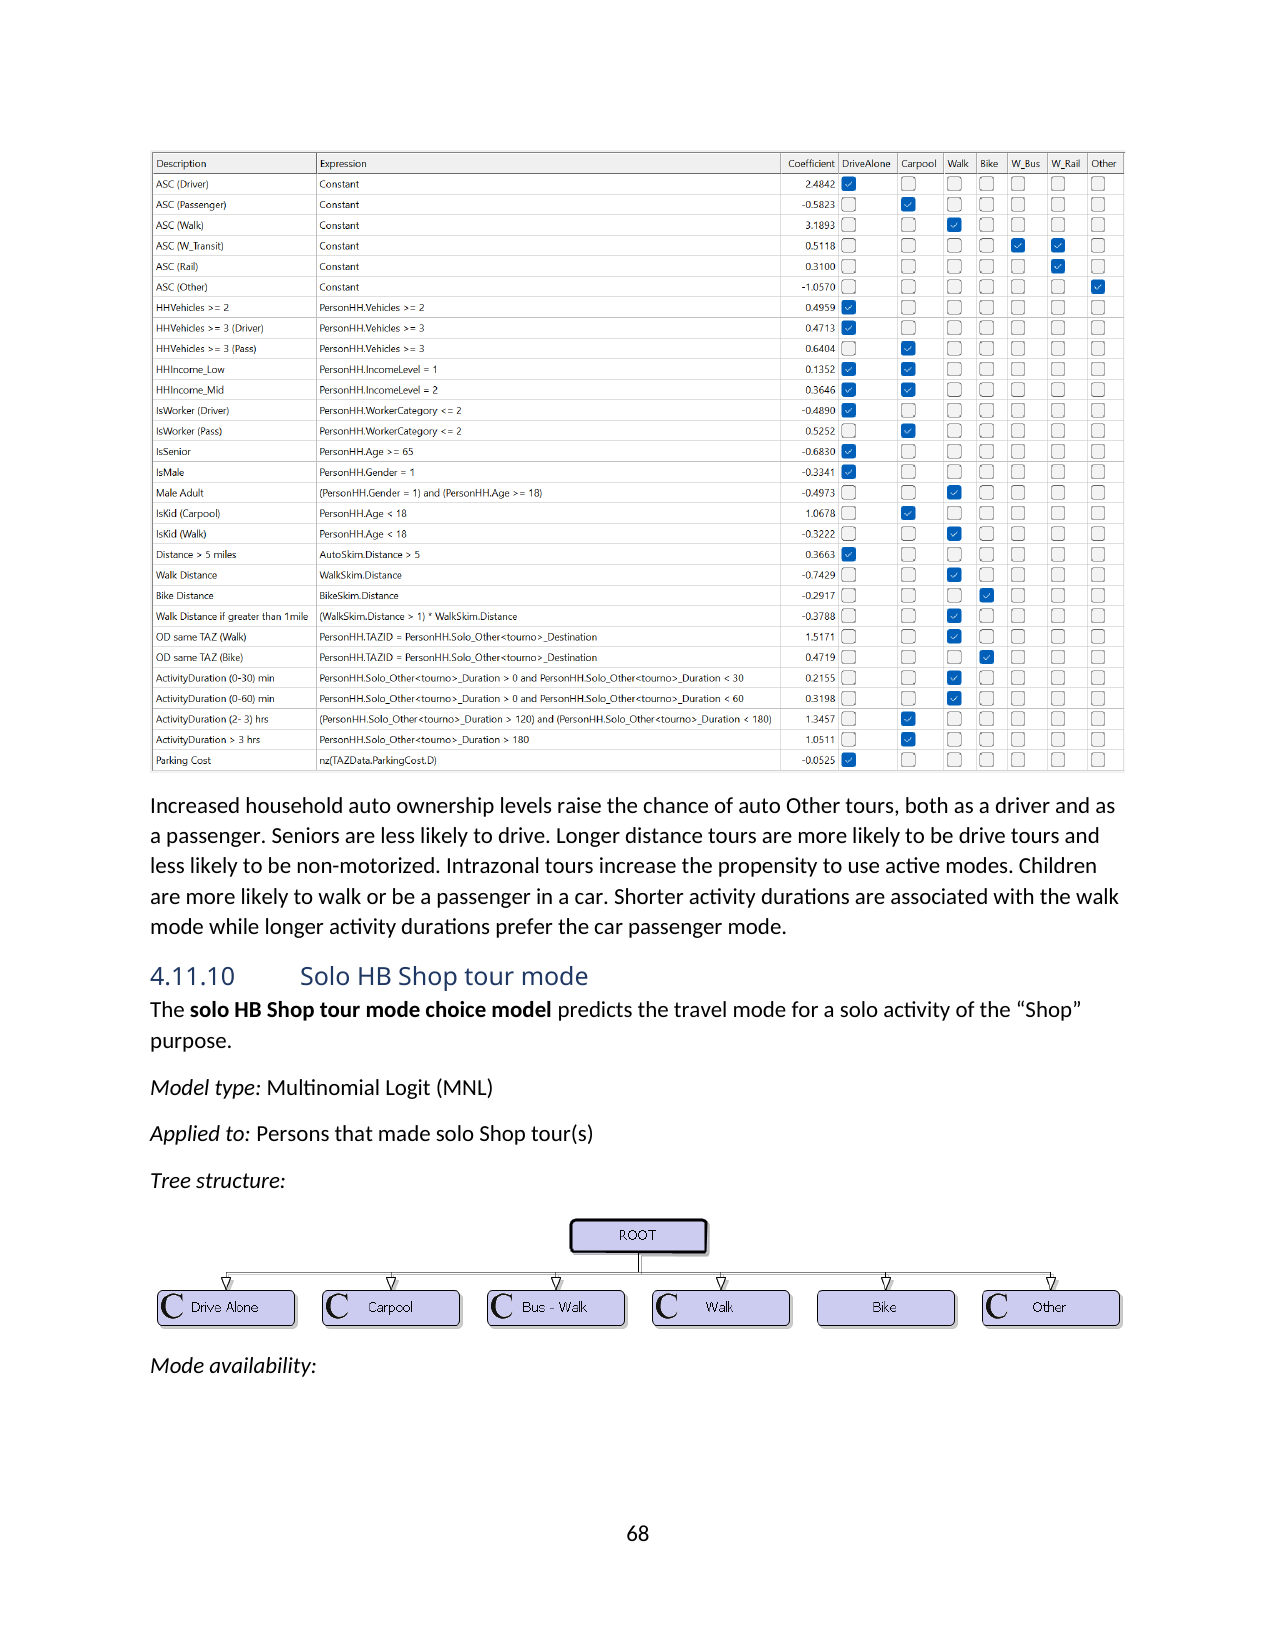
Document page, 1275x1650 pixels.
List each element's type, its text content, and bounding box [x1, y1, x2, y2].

text Mode availability: [150, 1351, 1125, 1379]
text Model type: Multinomial Logit (MNL) [150, 1073, 1125, 1101]
picture [150, 1213, 1125, 1333]
subtitle Solo HB Shop tour mode [150, 959, 1125, 993]
text Increased household auto ownership levels raise the chance of auto Other tours, both as a driver and as a passenger. Seniors are less likely to drive. Longer distance tours are more likely to be drive tours and less likely to be non-motorized. Intrazonal tours increase the propensity to use active modes. Children are more likely to walk or be a passenger in a car. Shorter activity durations are associated with the walk mode while longer activity durations prefer the car passenger mode. [150, 791, 1125, 940]
text The solo HB Shop tour mode choice model predicts the travel mode for a solo activity of the “Shop” purpose. [150, 996, 1125, 1054]
text Tree structure: [150, 1166, 1125, 1194]
text Applied to: Persons that made solo Shop tour(s) [150, 1119, 1125, 1148]
picture [150, 150, 1125, 773]
